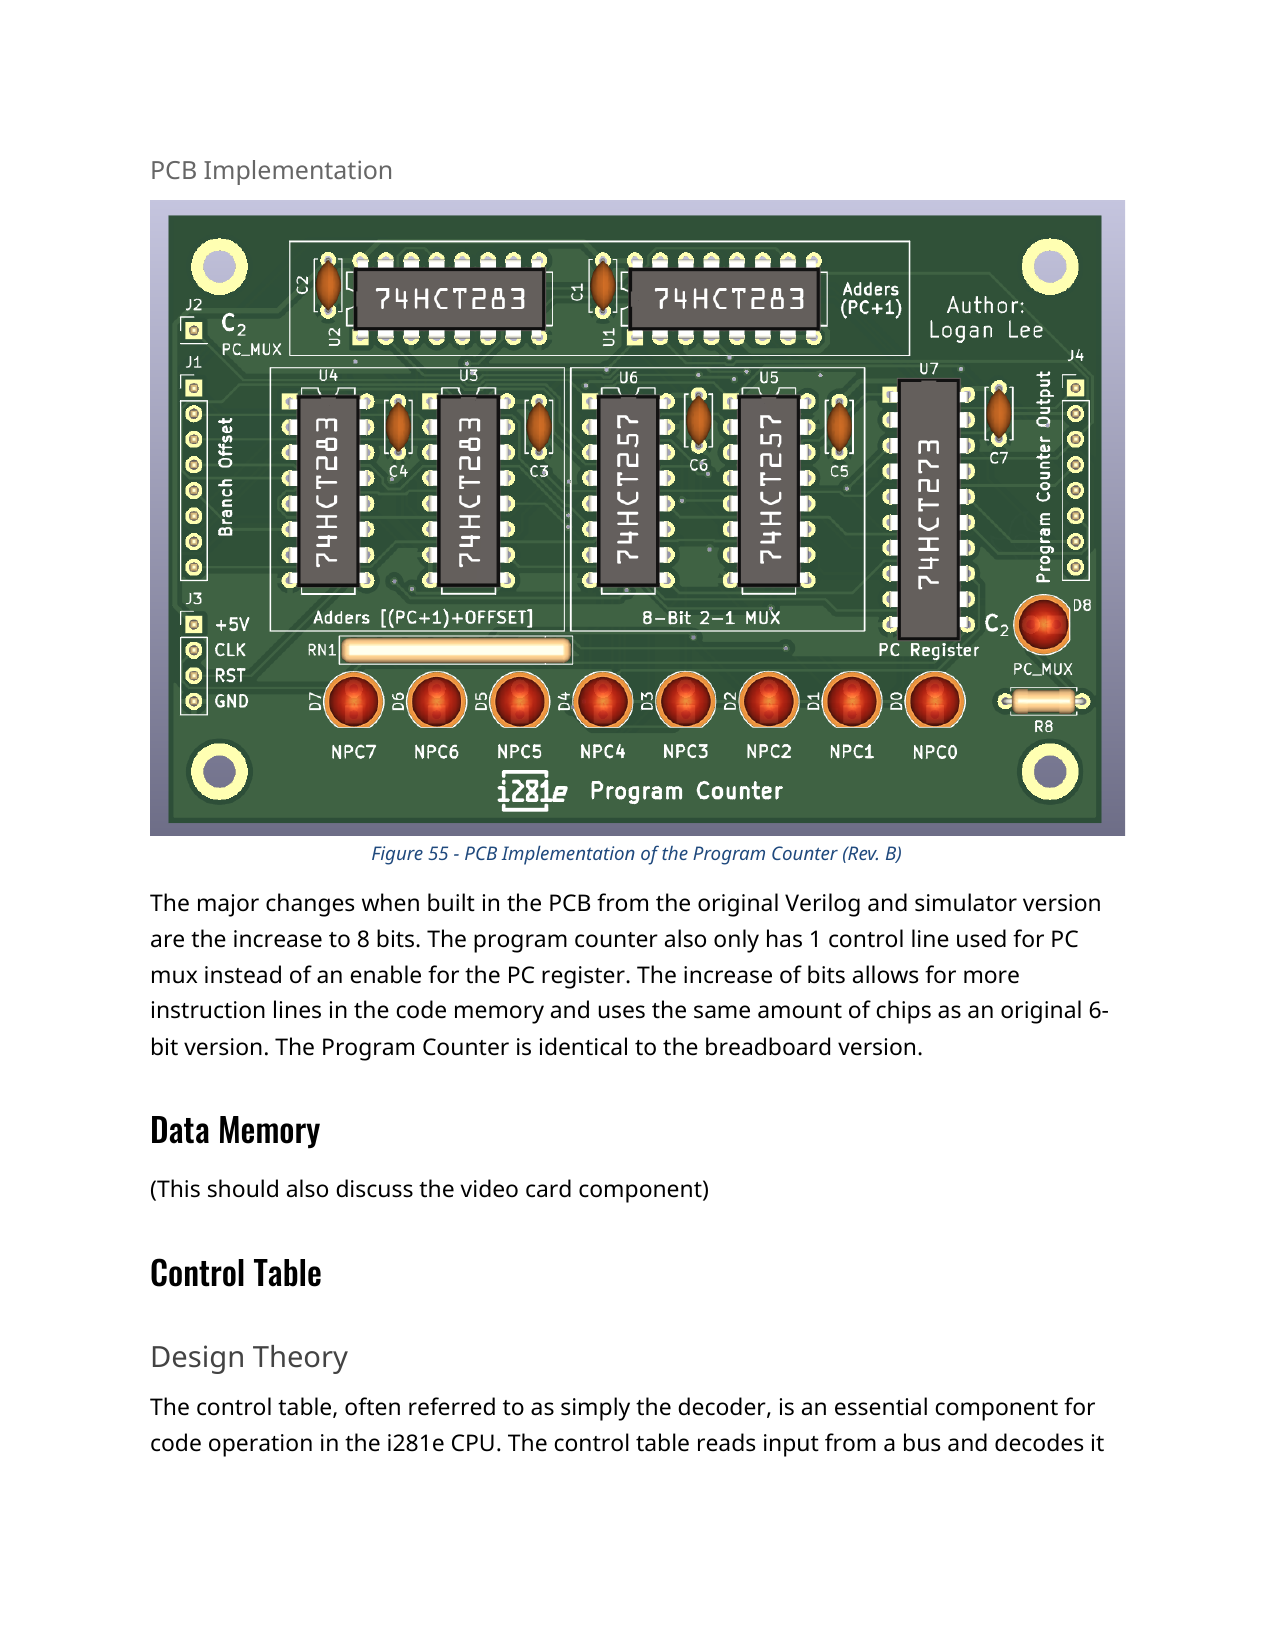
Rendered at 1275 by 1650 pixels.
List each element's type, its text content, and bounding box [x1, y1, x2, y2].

subtitle PCB Implementation [150, 152, 1125, 187]
text Figure 55 - PCB Implementation of the Program Counter (Rev. B) [150, 840, 1125, 866]
text (This should also discuss the video card component) [150, 1173, 1125, 1204]
text The major changes when built in the PCB from the original Verilog and simulator version are the increase to 8 bits. The program counter also only has 1 control line used for PC mux instead of an enable for the PC register. The increase of bits allows for more instruction lines in the code memory and uses the same amount of chips as an original 6-bit version. The Program Counter is identical to the breadboard version. [150, 887, 1125, 1062]
subtitle Design Theory [150, 1337, 1125, 1376]
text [150, 1391, 1125, 1458]
subtitle Control Table [150, 1247, 1125, 1296]
picture [150, 200, 1125, 836]
subtitle Data Memory [150, 1104, 1125, 1153]
